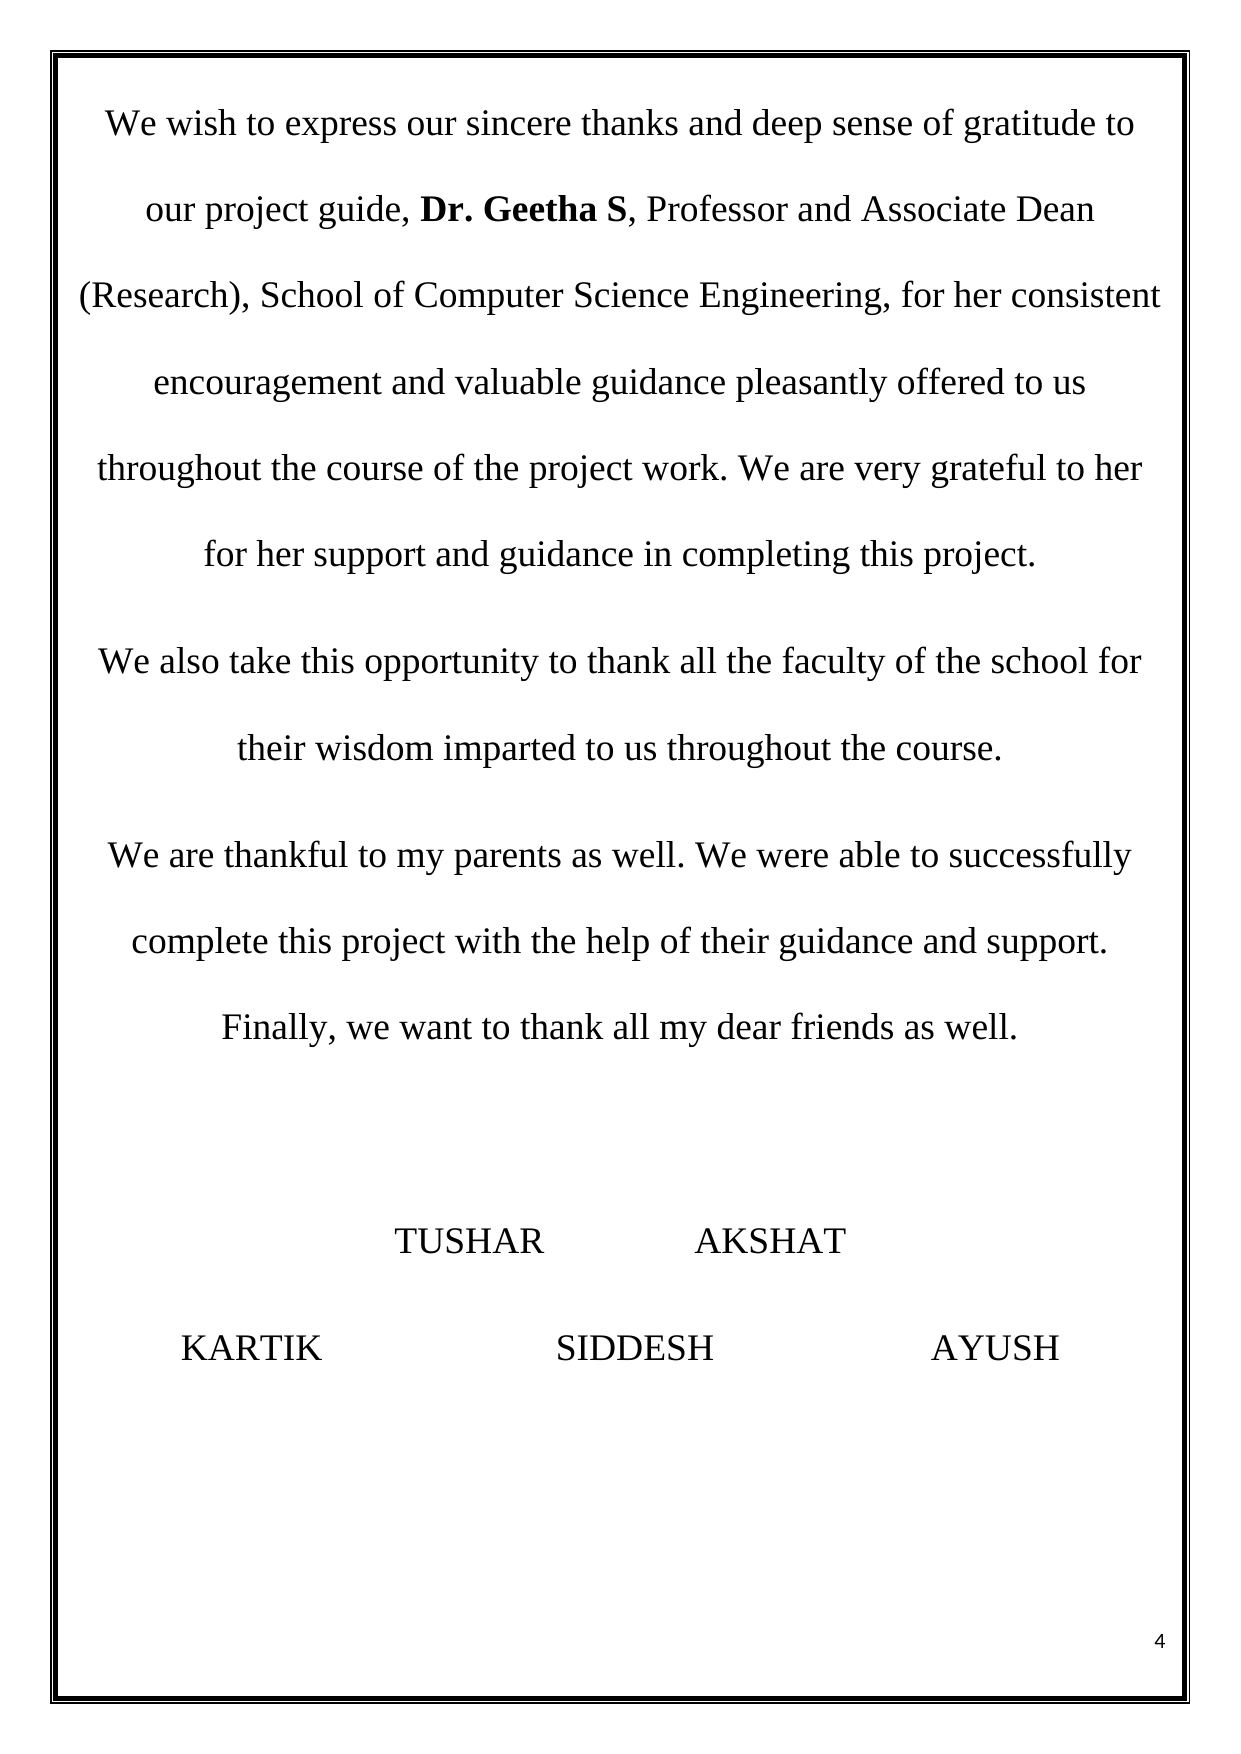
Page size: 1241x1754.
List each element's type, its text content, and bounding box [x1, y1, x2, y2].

text We are thankful to my parents as well. We were able to successfully complete this project with the help of their guidance and support. Finally, we want to thank all my dear friends as well. [75, 832, 1165, 1048]
text KARTIK SIDDESH AYUSH [75, 1326, 1165, 1369]
text TUSHAR AKSHAT [75, 1219, 1165, 1262]
text We wish to express our sincere thanks and deep sense of gratitude to our project guide, Dr. Geetha S, Professor and Associate Dean (Research), School of Computer Science Engineering, for her consistent encouragement and valuable guidance pleasantly offered to us throughout the course of the project work. We are very grateful to her for her support and guidance in completing this project. [75, 100, 1165, 575]
text We also take this opportunity to thank all the faculty of the school for their wisdom imparted to us throughout the course. [75, 639, 1165, 768]
